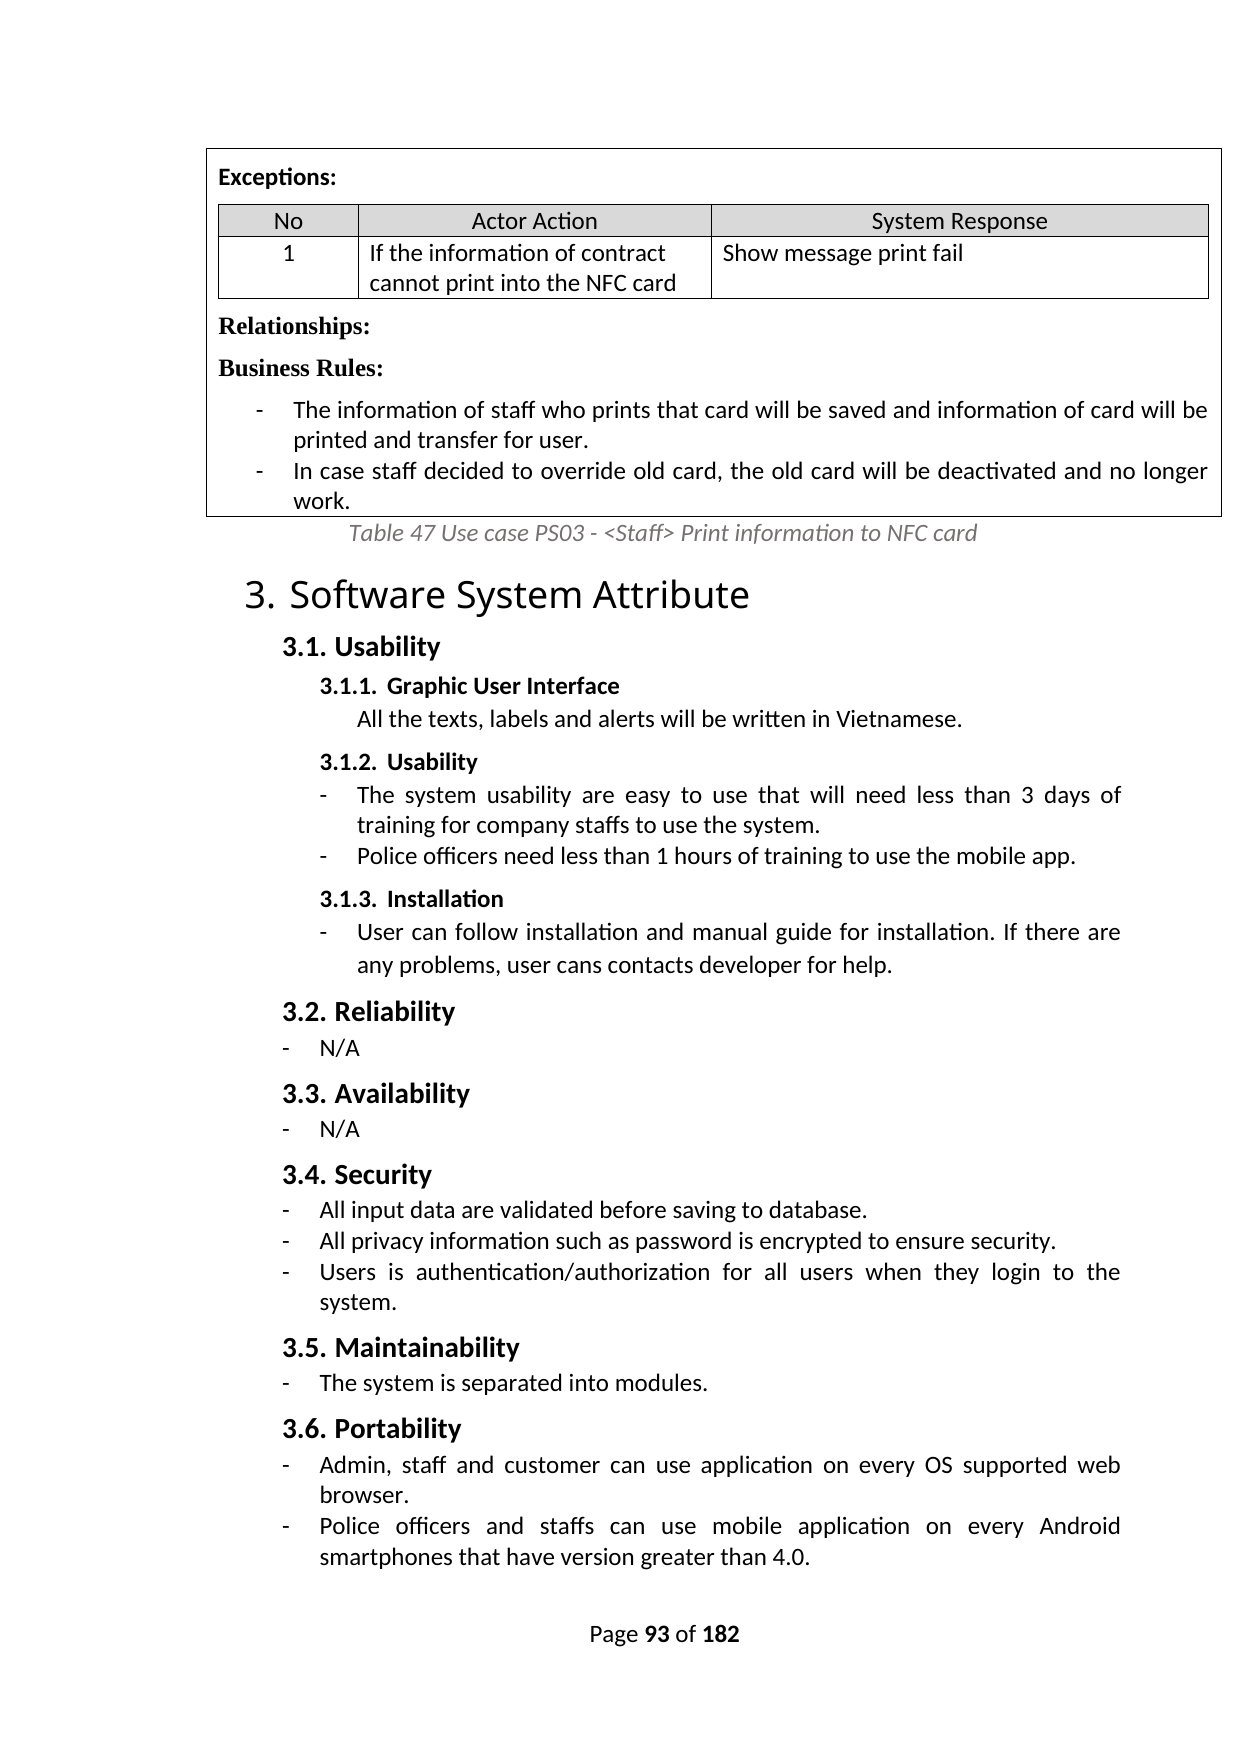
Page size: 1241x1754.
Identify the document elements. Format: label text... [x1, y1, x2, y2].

list The system is separated into modules. [282, 1368, 1122, 1398]
subtitle Usability [282, 628, 1122, 663]
list Police officers and staffs can use mobile application on every Android smartphones that have version greater than 4.0. [282, 1510, 1122, 1571]
subtitle Availability [282, 1075, 1122, 1110]
list N/A [282, 1113, 1122, 1144]
list N/A [282, 1032, 1122, 1062]
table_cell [207, 149, 1221, 516]
list Police officers need less than 1 hours of training to use the mobile app. [319, 840, 1122, 871]
subtitle Portability [282, 1411, 1122, 1446]
subtitle Graphic User Interface [319, 670, 1122, 701]
subtitle Usability [319, 746, 1122, 777]
list Users is authentication/authorization for all users when they login to the system. [282, 1256, 1122, 1317]
list All input data are validated before saving to database. [282, 1194, 1122, 1225]
subtitle Maintainability [282, 1329, 1122, 1365]
subtitle Security [282, 1156, 1122, 1192]
list Admin, staff and customer can use application on every OS supported web browser. [282, 1449, 1122, 1510]
subtitle Reliability [282, 993, 1122, 1029]
list User can follow installation and manual guide for installation. If there are any problems, user cans contacts developer for help. [319, 916, 1122, 981]
subtitle Software System Attribute [244, 568, 1122, 619]
list The system usability are easy to use that will need less than 3 days of training for company staffs to use the system. [319, 779, 1122, 840]
text All the texts, labels and alerts will be written in Vietnamese. [297, 703, 1122, 734]
list All privacy information such as password is encrypted to ensure security. [282, 1225, 1122, 1256]
subtitle Installation [319, 883, 1122, 914]
